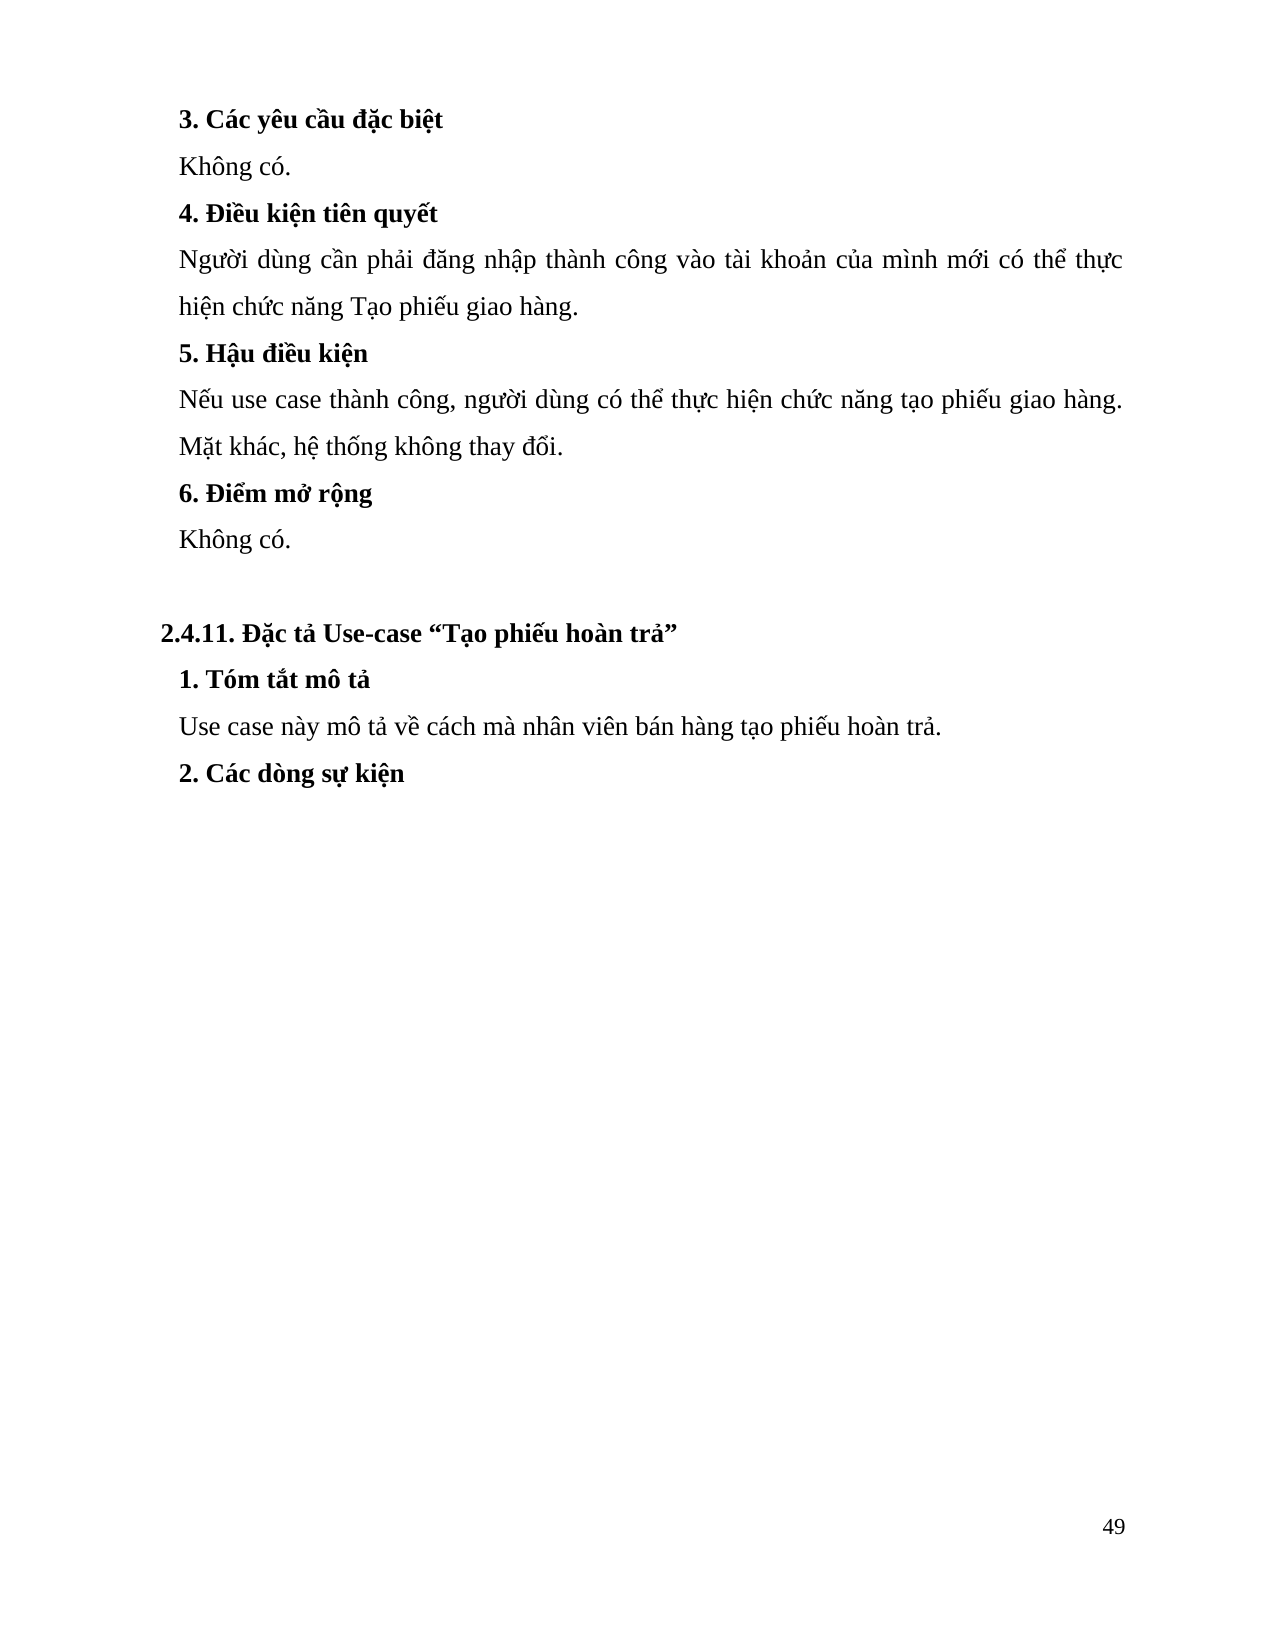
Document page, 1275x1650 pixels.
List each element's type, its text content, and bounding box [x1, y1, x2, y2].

text Không có. [178, 523, 1125, 554]
text 5. Hậu điều kiện [178, 337, 1125, 368]
text 3. Các yêu cầu đặc biệt [178, 103, 1125, 134]
text Người dùng cần phải đăng nhập thành công vào tài khoản của mình mới có thể thực hiện chức năng Tạo phiếu giao hàng. [178, 243, 1125, 321]
text 6. Điểm mở rộng [178, 477, 1125, 508]
text 4. Điều kiện tiên quyết [178, 197, 1125, 228]
text 1. Tóm tắt mô tả [178, 663, 1125, 694]
text Nếu use case thành công, người dùng có thể thực hiện chức năng tạo phiếu giao hàng. Mặt khác, hệ thống không thay đổi. [178, 383, 1125, 461]
text Use case này mô tả về cách mà nhân viên bán hàng tạo phiếu hoàn trả. [178, 710, 1125, 741]
subtitle 2.4.11. Đặc tả Use-case “Tạo phiếu hoàn trả” [160, 617, 1125, 648]
text 2. Các dòng sự kiện [178, 757, 1125, 788]
text Không có. [178, 150, 1125, 181]
